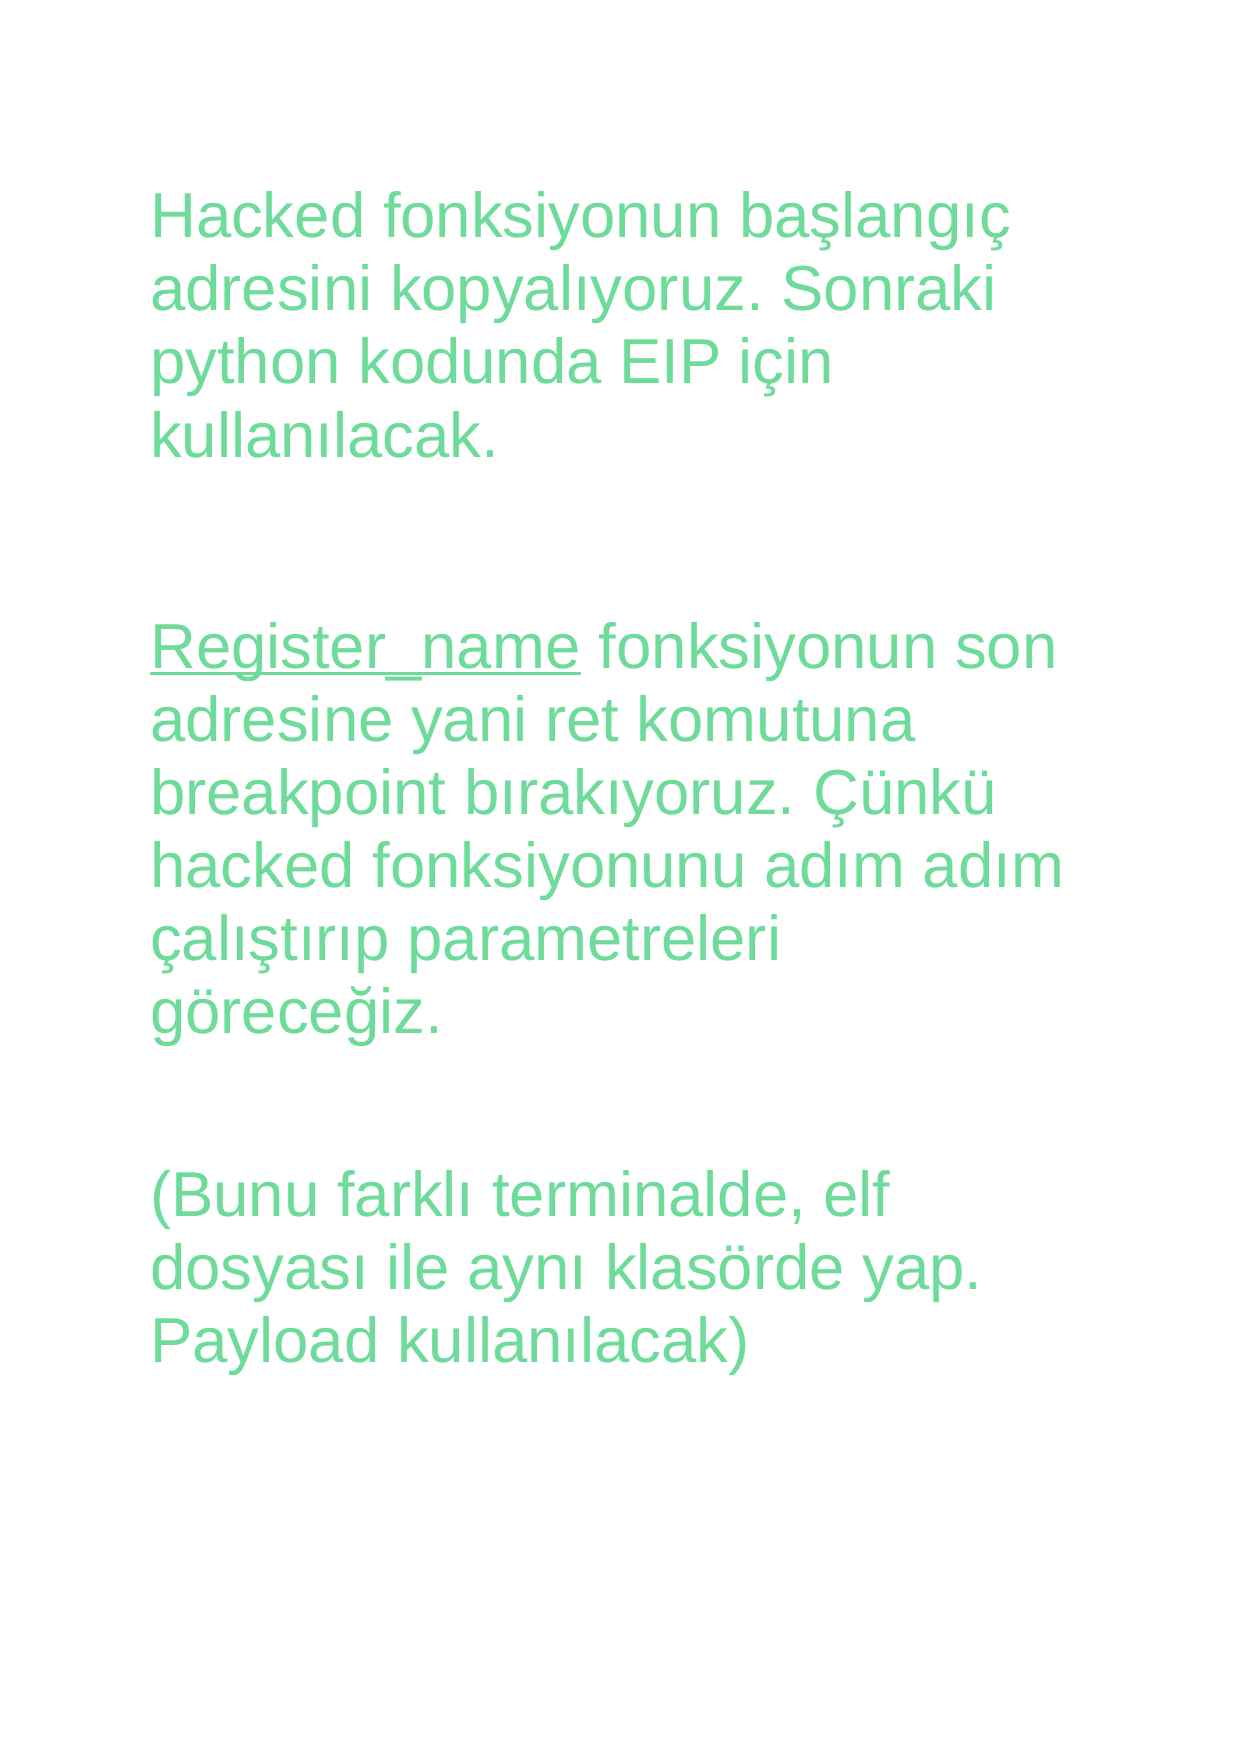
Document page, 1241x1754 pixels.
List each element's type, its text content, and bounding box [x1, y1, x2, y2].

text Register_name fonksiyonun son adresine yani ret komutuna breakpoint bırakıyoruz. Çünkü hacked fonksiyonunu adım adım çalıştırıp parametreleri göreceğiz. [150, 627, 1090, 1065]
text (Bunu farklı terminalde, elf dosyası ile aynı klasörde yap. Payload kullanılacak) [150, 1181, 1090, 1401]
text Hacked fonksiyonun başlangıç adresini kopyalıyoruz. Sonraki python kodunda EIP için kullanılacak. [150, 184, 1090, 477]
